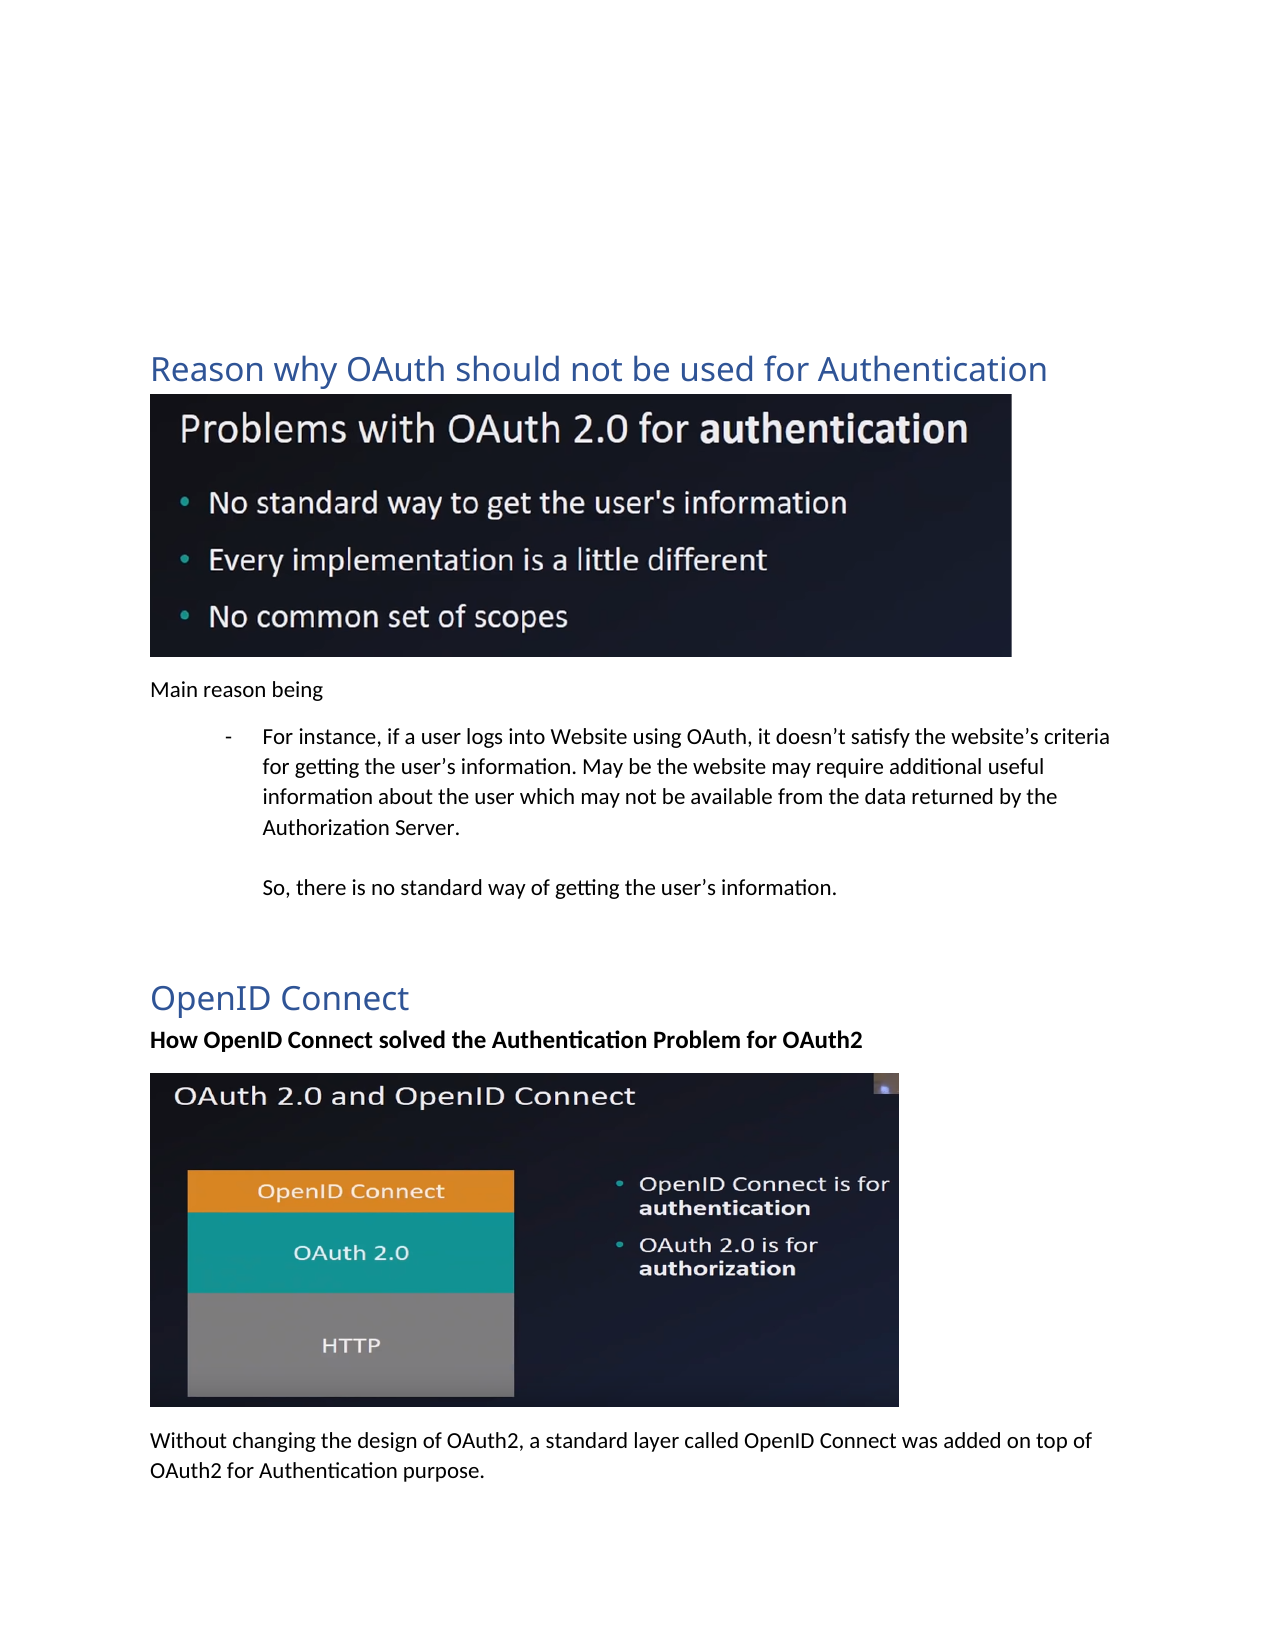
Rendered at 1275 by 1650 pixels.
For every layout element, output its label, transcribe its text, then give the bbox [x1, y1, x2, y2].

picture [150, 394, 1012, 657]
list So, there is no standard way of getting the user’s information. [262, 873, 1125, 901]
picture [150, 1073, 899, 1407]
text Main reason being [150, 675, 1125, 703]
subtitle OpenID Connect [150, 975, 1125, 1021]
text How OpenID Connect solved the Authentication Problem for OAuth2 [150, 1024, 1125, 1054]
subtitle Reason why OAuth should not be used for Authentication [150, 346, 1125, 391]
list For instance, if a user logs into Website using OAuth, it doesn’t satisfy the website’s criteria for getting the user’s information. May be the website may require additional useful information about the user which may not be available from the data returned by the Authorization Server. [225, 722, 1125, 841]
text Without changing the design of OAuth2, a standard layer called OpenID Connect was added on top of OAuth2 for Authentication purpose. [150, 1426, 1125, 1484]
